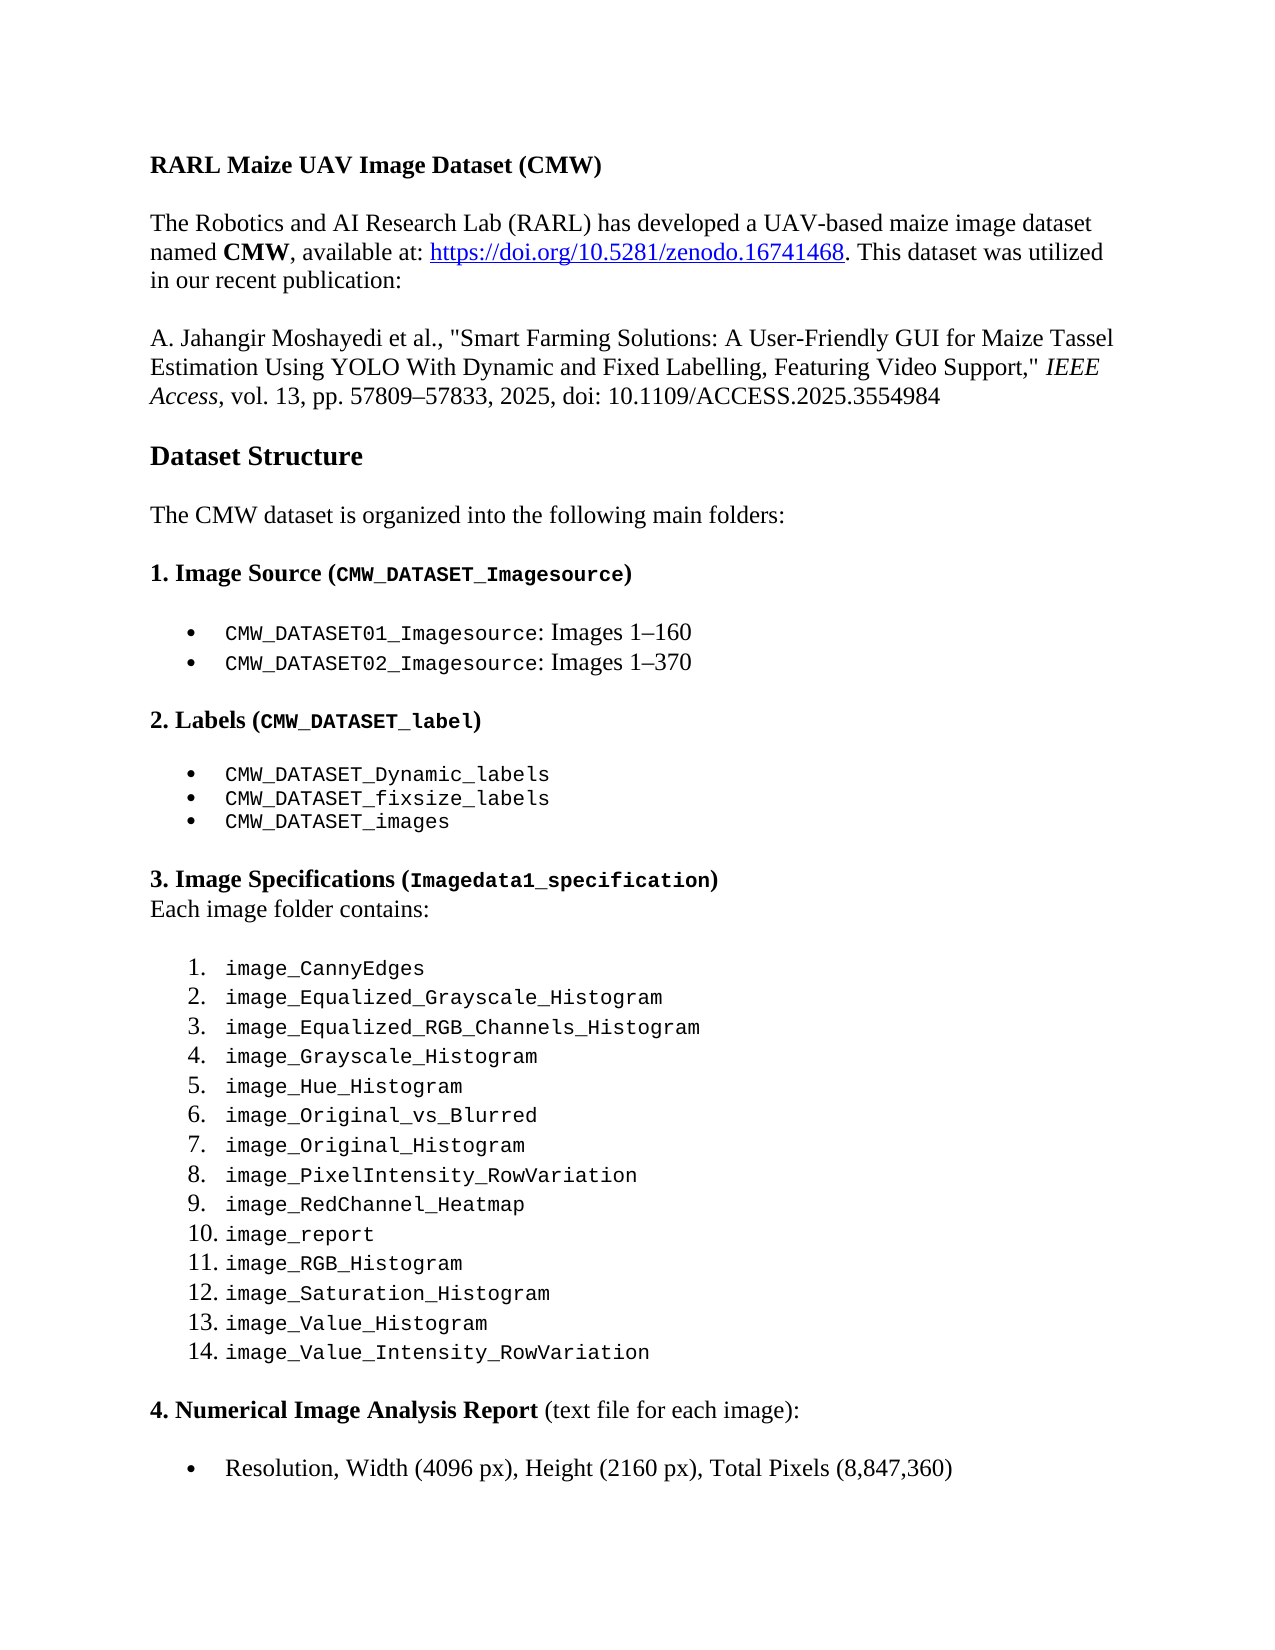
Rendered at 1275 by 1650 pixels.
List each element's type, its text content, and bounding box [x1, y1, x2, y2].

list image_Value_Intensity_RowVariation [187, 1336, 1125, 1366]
list image_RedChannel_Heatmap [187, 1188, 1125, 1218]
list image_Grayscale_Histogram [187, 1040, 1125, 1070]
list image_Original_vs_Blurred [187, 1099, 1125, 1129]
list image_Equalized_RGB_Channels_Histogram [187, 1011, 1125, 1040]
list image_Value_Histogram [187, 1307, 1125, 1336]
list CMW_DATASET_fixsize_labels [187, 788, 1125, 811]
list image_Saturation_Histogram [187, 1277, 1125, 1307]
text 1. Image Source (CMW_DATASET_Imagesource) [150, 558, 1125, 588]
list CMW_DATASET_images [187, 811, 1125, 835]
list image_RGB_Histogram [187, 1247, 1125, 1277]
list Resolution, Width (4096 px), Height (2160 px), Total Pixels (8,847,360) [187, 1453, 1125, 1482]
text 3. Image Specifications (Imagedata1_specification) Each image folder contains: [150, 864, 1125, 922]
text RARL Maize UAV Image Dataset (CMW) [150, 150, 1125, 179]
list image_CannyEdges [187, 952, 1125, 981]
text Dataset Structure [150, 439, 1125, 471]
text The Robotics and AI Research Lab (RARL) has developed a UAV-based maize image dataset named CMW, available at: https://doi.org/10.5281/zenodo.16741468. This dataset was utilized in our recent publication: [150, 208, 1125, 294]
text 2. Labels (CMW_DATASET_label) [150, 705, 1125, 735]
list image_report [187, 1218, 1125, 1247]
list image_Hue_Histogram [187, 1070, 1125, 1099]
list CMW_DATASET01_Imagesource: Images 1–160 [187, 617, 1125, 647]
list image_Original_Histogram [187, 1129, 1125, 1159]
text A. Jahangir Moshayedi et al., "Smart Farming Solutions: A User-Friendly GUI for Maize Tassel Estimation Using YOLO With Dynamic and Fixed Labelling, Featuring Video Support," IEEE Access, vol. 13, pp. 57809–57833, 2025, doi: 10.1109/ACCESS.2025.3554984 [150, 323, 1125, 409]
text 4. Numerical Image Analysis Report (text file for each image): [150, 1395, 1125, 1424]
list CMW_DATASET02_Imagesource: Images 1–370 [187, 647, 1125, 676]
list CMW_DATASET_Dynamic_labels [187, 764, 1125, 788]
list image_PixelIntensity_RowVariation [187, 1159, 1125, 1188]
text The CMW dataset is organized into the following main folders: [150, 500, 1125, 529]
list image_Equalized_Grayscale_Histogram [187, 981, 1125, 1011]
